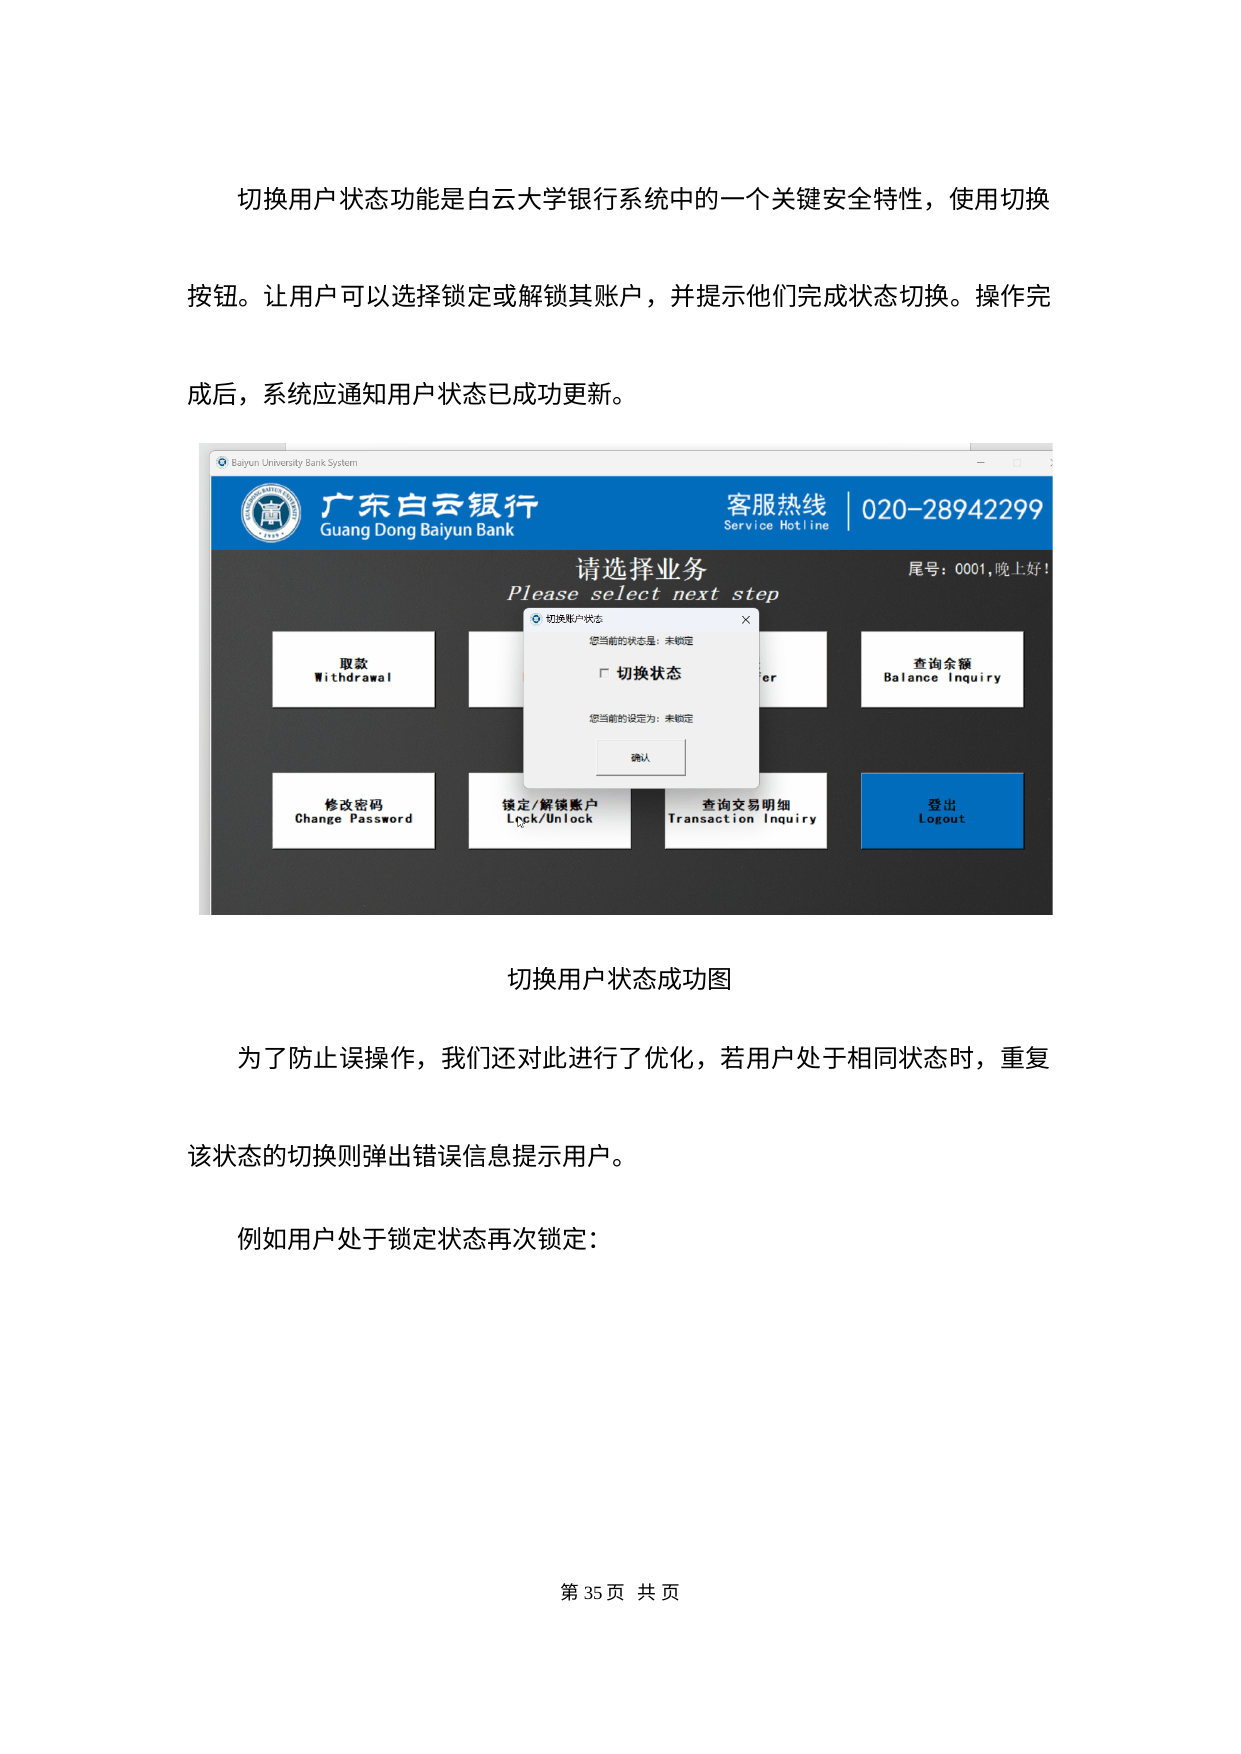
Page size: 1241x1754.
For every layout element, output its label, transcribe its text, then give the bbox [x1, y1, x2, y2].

picture [198, 443, 1053, 915]
text 例如用户处于锁定状态再次锁定： [187, 1205, 1053, 1270]
text 切换用户状态功能是白云大学银行系统中的一个关键安全特性，使用切换按钮。让用户可以选择锁定或解锁其账户，并提示他们完成状态切换。操作完成后，系统应通知用户状态已成功更新。 [187, 165, 1053, 425]
table_cell 切换用户状态成功图 [188, 945, 1053, 1024]
text 为了防止误操作，我们还对此进行了优化，若用户处于相同状态时，重复该状态的切换则弹出错误信息提示用户。 [187, 1024, 1053, 1187]
table_header [188, 443, 1053, 945]
